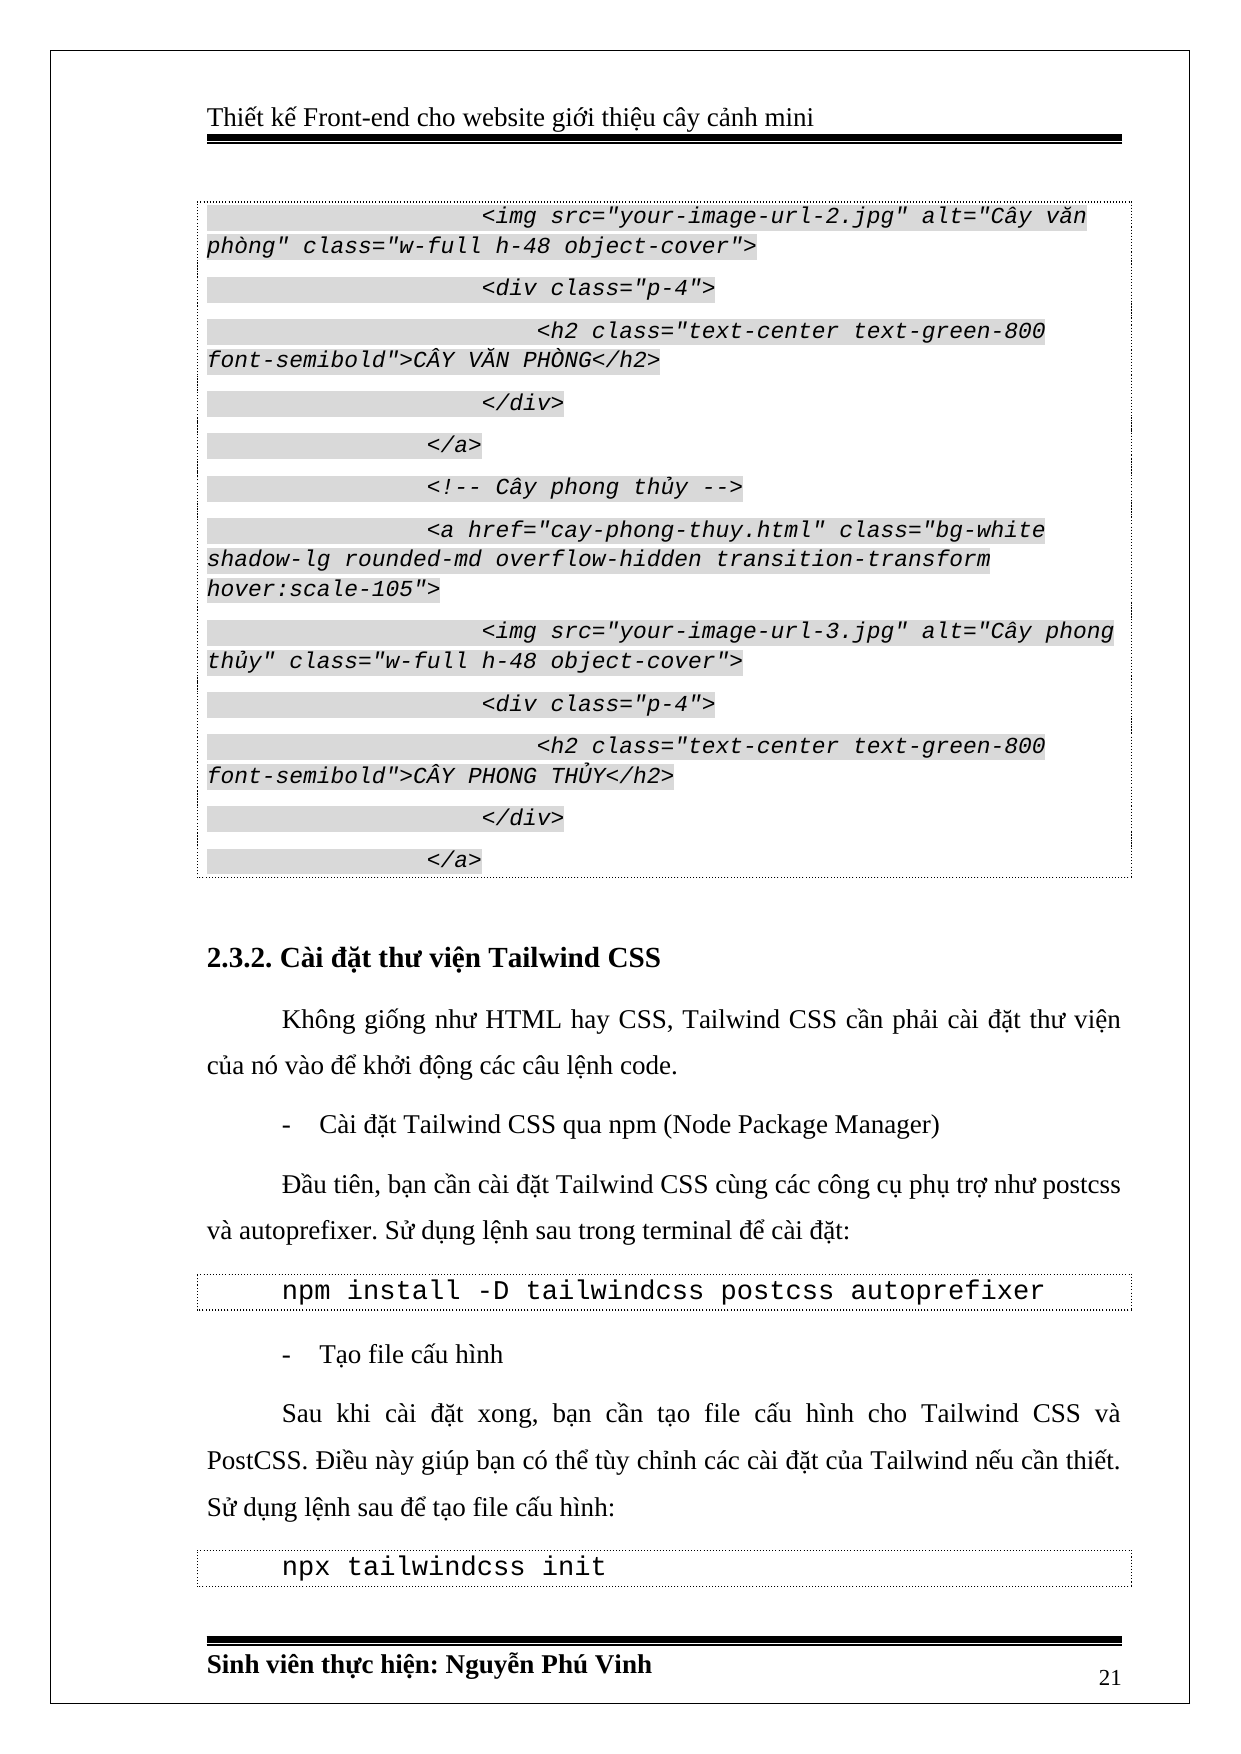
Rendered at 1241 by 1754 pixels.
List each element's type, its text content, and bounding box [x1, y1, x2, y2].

text </a> [197, 430, 1132, 459]
list Tạo file cấu hình [282, 1338, 1122, 1369]
text <!-- Cây phong thủy --> [197, 472, 1132, 502]
text Sau khi cài đặt xong, bạn cần tạo file cấu hình cho Tailwind CSS và PostCSS. Điều này giúp bạn có thể tùy chỉnh các cài đặt của Tailwind nếu cần thiết. Sử dụng lệnh sau để tạo file cấu hình: [207, 1398, 1122, 1522]
text <h2 class="text-center text-green-800 font-semibold">CÂY VĂN PHÒNG</h2> [197, 316, 1132, 375]
text <div class="p-4"> [197, 689, 1132, 718]
text Không giống như HTML hay CSS, Tailwind CSS cần phải cài đặt thư viện của nó vào để khởi động các câu lệnh code. [207, 1003, 1122, 1081]
text <h2 class="text-center text-green-800 font-semibold">CÂY PHONG THỦY</h2> [197, 731, 1132, 790]
list Cài đặt Tailwind CSS qua npm (Node Package Manager) [282, 1109, 1122, 1140]
text <img src="your-image-url-2.jpg" alt="Cây văn phòng" class="w-full h-48 object-cover"> [197, 201, 1132, 260]
subtitle Cài đặt thư viện Tailwind CSS [207, 940, 1122, 973]
text <img src="your-image-url-3.jpg" alt="Cây phong thủy" class="w-full h-48 object-cover"> [197, 617, 1132, 676]
text npx tailwindcss init [197, 1550, 1132, 1587]
text <a href="cay-phong-thuy.html" class="bg-white shadow-lg rounded-md overflow-hidden transition-transform hover:scale-105"> [197, 515, 1132, 603]
text Đầu tiên, bạn cần cài đặt Tailwind CSS cùng các công cụ phụ trợ như postcss và autoprefixer. Sử dụng lệnh sau trong terminal để cài đặt: [207, 1168, 1122, 1246]
text <div class="p-4"> [197, 273, 1132, 303]
text </a> [197, 845, 1132, 878]
text </div> [197, 803, 1132, 832]
text npm install -D tailwindcss postcss autoprefixer [197, 1274, 1132, 1311]
text </div> [197, 388, 1132, 417]
